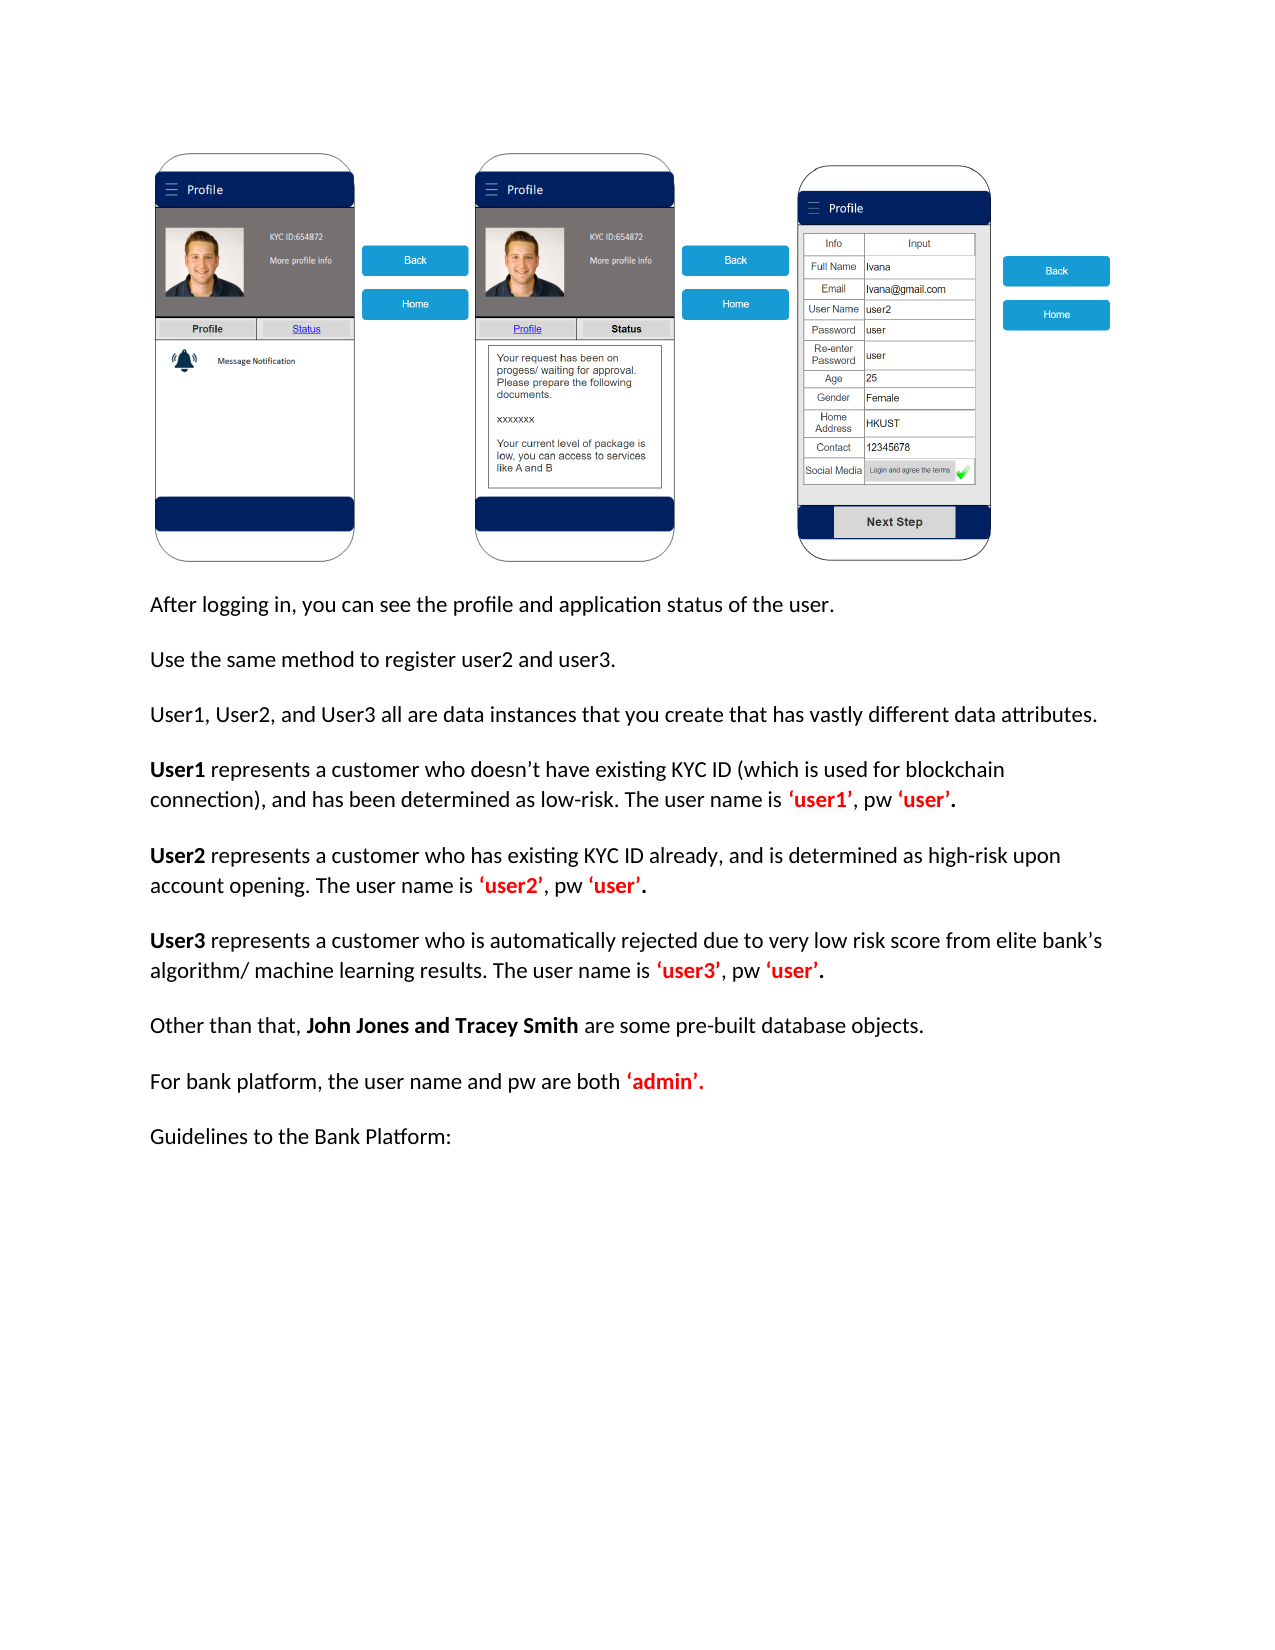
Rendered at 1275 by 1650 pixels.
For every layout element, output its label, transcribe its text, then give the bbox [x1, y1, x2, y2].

text Other than that, John Jones and Tracey Smith are some pre-built database objects. [150, 1012, 1125, 1039]
text User2 represents a customer who has existing KYC ID already, and is determined as high-risk upon account opening. The user name is ‘user2’, pw ‘user’. [150, 841, 1125, 899]
text User1 represents a customer who doesn’t have existing KYC ID (which is used for blockchain connection), and has been determined as low-risk. The user name is ‘user1’, pw ‘user’. [150, 755, 1125, 813]
text For bank platform, the user name and pw are both ‘admin’. [150, 1067, 1125, 1095]
text User1, User2, and User3 all are data instances that you create that has vastly different data attributes. [150, 700, 1125, 728]
picture [150, 150, 1115, 563]
text After logging in, you can see the profile and application status of the user. [150, 590, 1125, 618]
text User3 represents a customer who is automatically rejected due to very low risk score from elite bank’s algorithm/ machine learning results. The user name is ‘user3’, pw ‘user’. [150, 926, 1125, 984]
text Guidelines to the Bank Platform: [150, 1122, 1125, 1150]
text Use the same method to register user2 and user3. [150, 645, 1125, 673]
